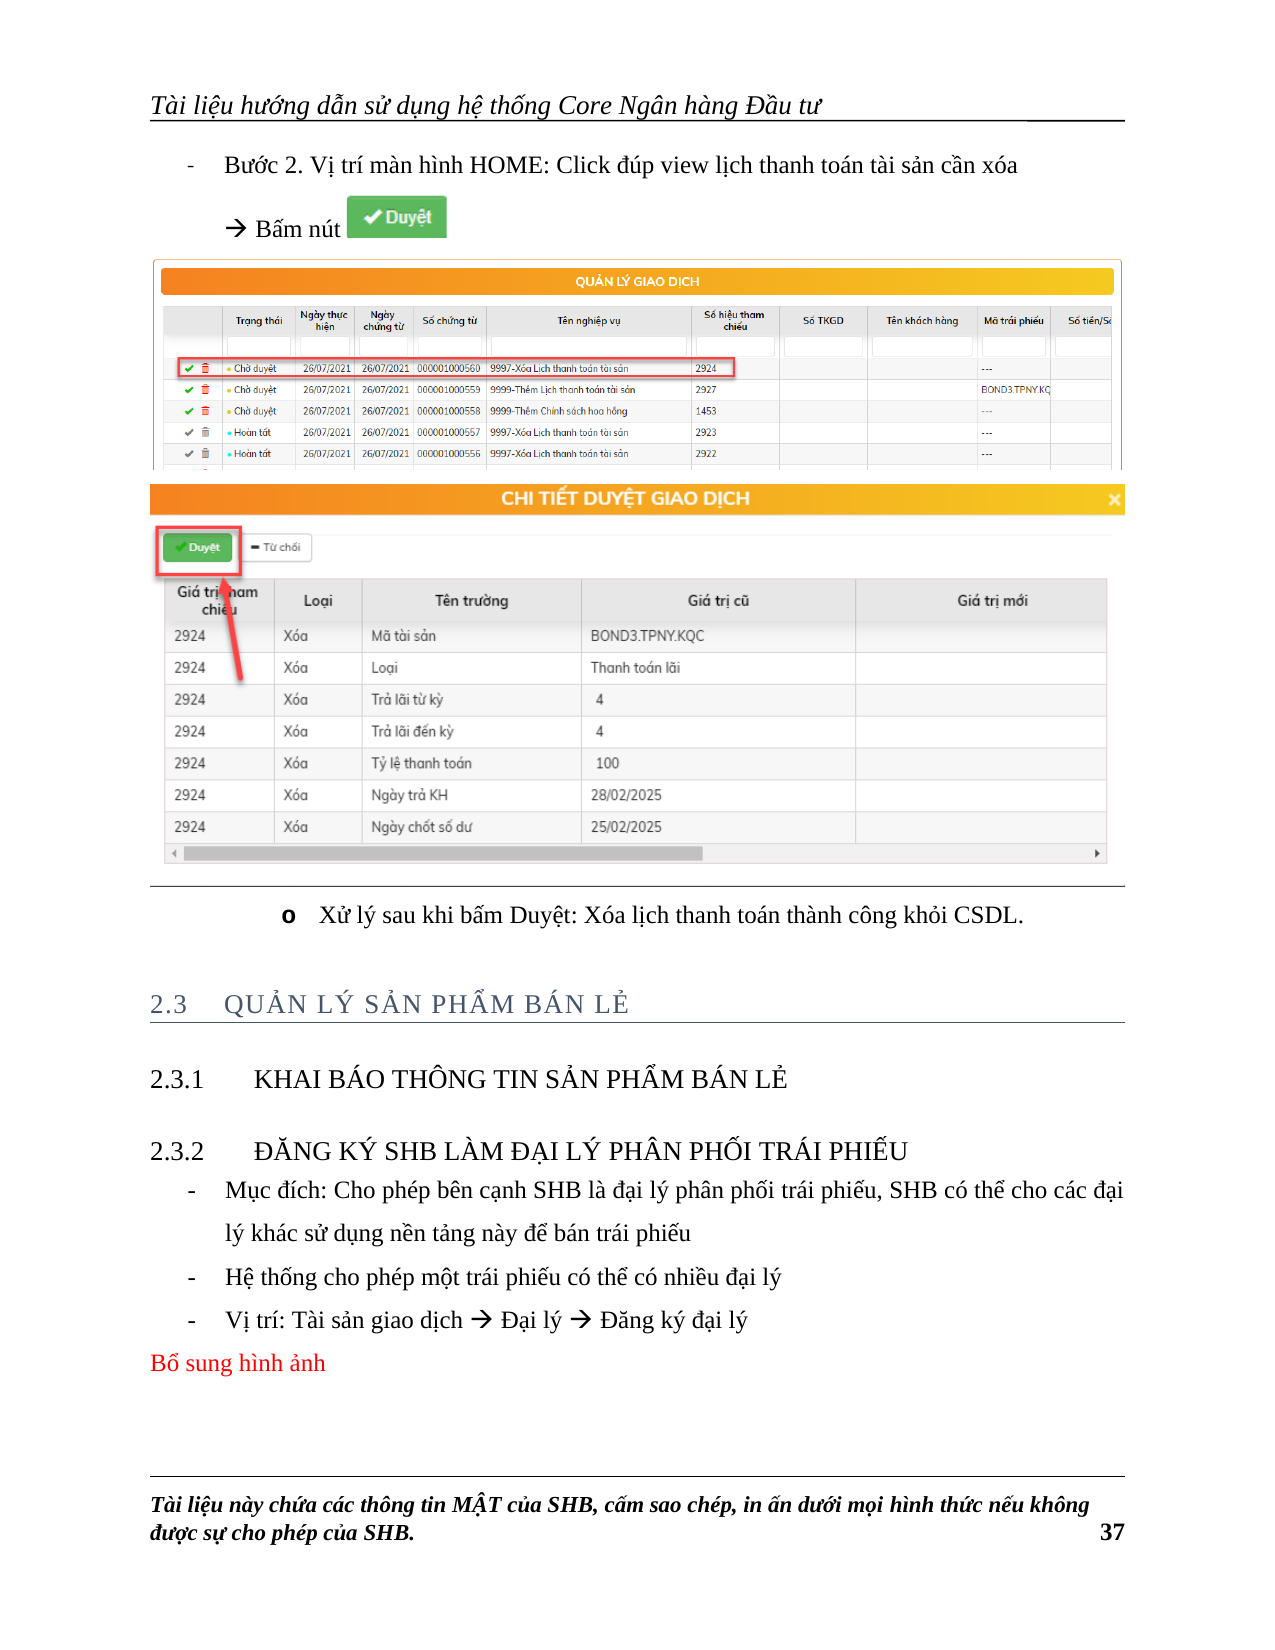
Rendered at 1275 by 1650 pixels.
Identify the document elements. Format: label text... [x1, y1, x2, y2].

list Xử lý sau khi bấm Duyệt: Xóa lịch thanh toán thành công khỏi CSDL. [281, 901, 1125, 931]
subtitle Đăng ký SHB làm đại lý phân phối trái phiếu [150, 1135, 1125, 1166]
subtitle Quản lý sản phẩm bán lẻ [150, 988, 1125, 1022]
picture [346, 193, 447, 238]
list Bước 2. Vị trí màn hình HOME: Click đúp view lịch thanh toán tài sản cần xóa Bấm nút [186, 150, 1125, 243]
list Bổ sung hình ảnh [150, 1348, 1125, 1377]
text Hệ thống cho phép một trái phiếu có thể có nhiều đại lý [187, 1262, 1125, 1290]
text Vị trí: Tài sản giao dịch Đại lý Đăng ký đại lý [187, 1305, 1125, 1333]
picture [150, 484, 1125, 887]
text Mục đích: Cho phép bên cạnh SHB là đại lý phân phối trái phiếu, SHB có thể cho các đại lý khác sử dụng nền tảng này để bán trái phiếu [187, 1175, 1125, 1247]
picture [150, 257, 1125, 470]
subtitle Khai báo thông tin sản phẩm bán lẻ [150, 1063, 1125, 1094]
